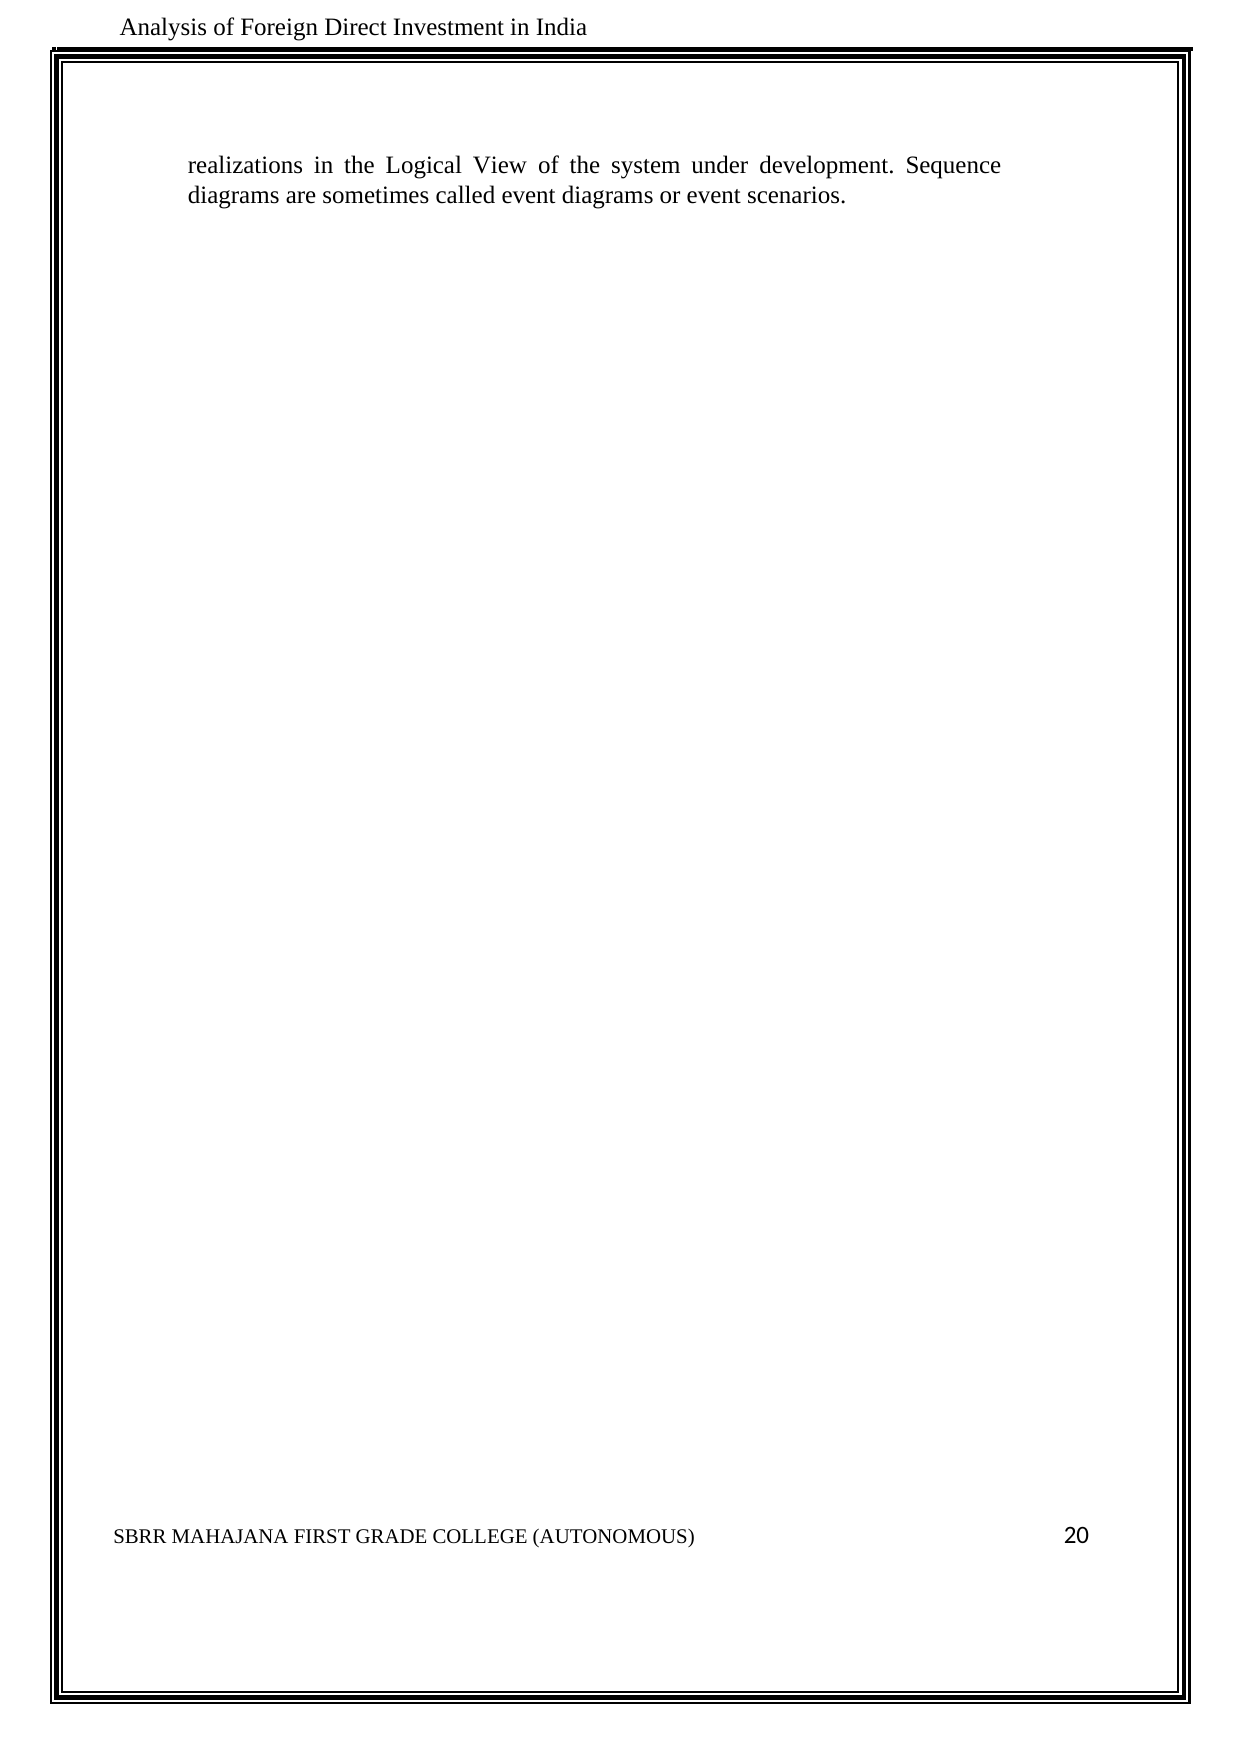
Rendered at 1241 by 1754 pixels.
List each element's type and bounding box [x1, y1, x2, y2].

text [188, 150, 1002, 209]
